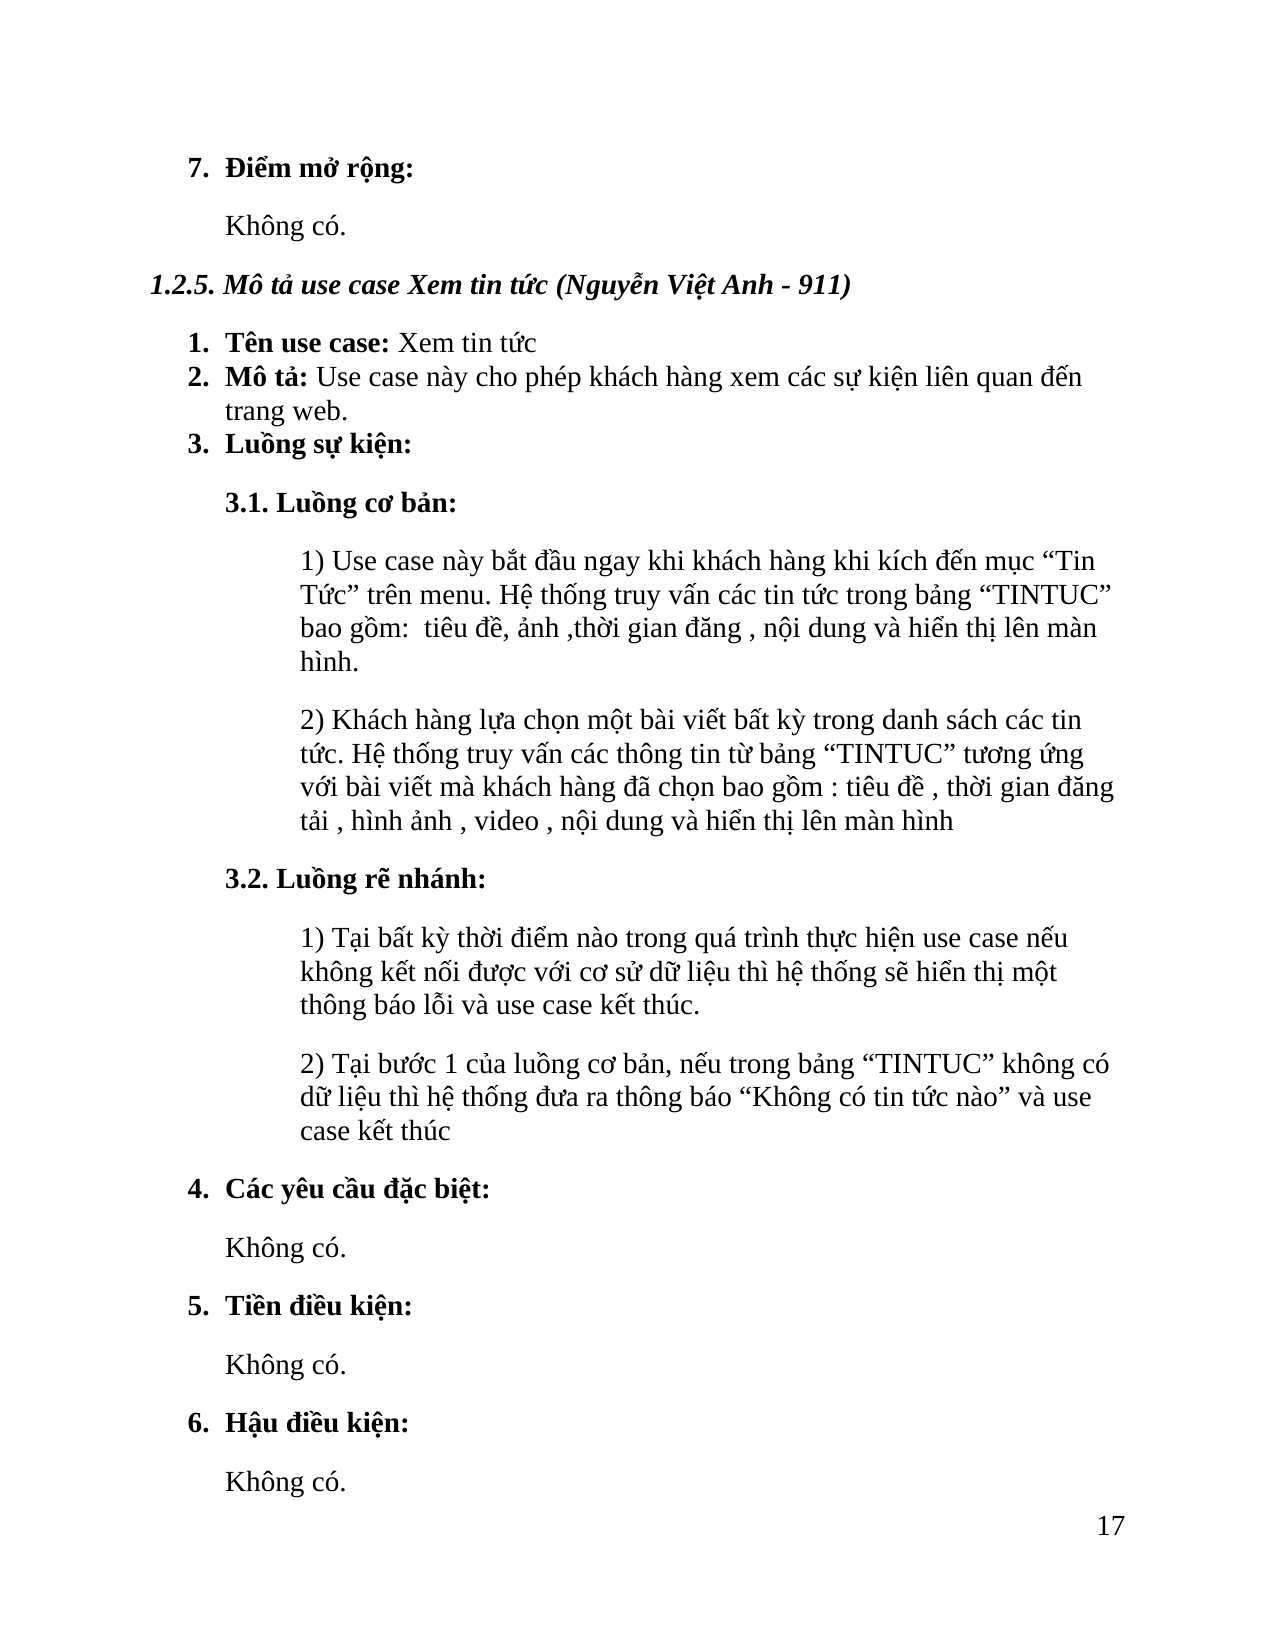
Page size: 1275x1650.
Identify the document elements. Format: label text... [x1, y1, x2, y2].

text 3.2. Luồng rẽ nhánh: [225, 862, 1125, 895]
text 1) Use case này bắt đầu ngay khi khách hàng khi kích đến mục “Tin Tức” trên menu. Hệ thống truy vấn các tin tức trong bảng “TINTUC” bao gồm: tiêu đề, ảnh ,thời gian đăng , nội dung và hiển thị lên màn hình. [300, 543, 1125, 677]
text Không có. [187, 208, 1125, 242]
list Điểm mở rộng: [187, 150, 1125, 183]
subtitle Mô tả use case Xem tin tức (Nguyễn Việt Anh - 911) [150, 267, 1125, 301]
list Các yêu cầu đặc biệt: [187, 1171, 1125, 1205]
text Không có. [187, 1230, 1125, 1263]
text 1) Tại bất kỳ thời điểm nào trong quá trình thực hiện use case nếu không kết nối được với cơ sử dữ liệu thì hệ thống sẽ hiển thị một thông báo lỗi và use case kết thúc. [300, 920, 1125, 1021]
text 2) Khách hàng lựa chọn một bài viết bất kỳ trong danh sách các tin tức. Hệ thống truy vấn các thông tin từ bảng “TINTUC” tương ứng với bài viết mà khách hàng đã chọn bao gồm : tiêu đề , thời gian đăng tải , hình ảnh , video , nội dung và hiển thị lên màn hình [300, 702, 1125, 837]
list Tên use case: Xem tin tức [187, 326, 1125, 359]
list Hậu điều kiện: [187, 1406, 1125, 1439]
list Luồng sự kiện: [187, 426, 1125, 460]
list Tiền điều kiện: [187, 1288, 1125, 1322]
text 3.1. Luồng cơ bản: [150, 485, 1125, 518]
list Mô tả: Use case này cho phép khách hàng xem các sự kiện liên quan đến trang web. [187, 359, 1125, 426]
text Không có. [225, 1347, 1125, 1381]
text Không có. [225, 1464, 1125, 1498]
text 2) Tại bước 1 của luồng cơ bản, nếu trong bảng “TINTUC” không có dữ liệu thì hệ thống đưa ra thông báo “Không có tin tức nào” và use case kết thúc [300, 1046, 1125, 1146]
